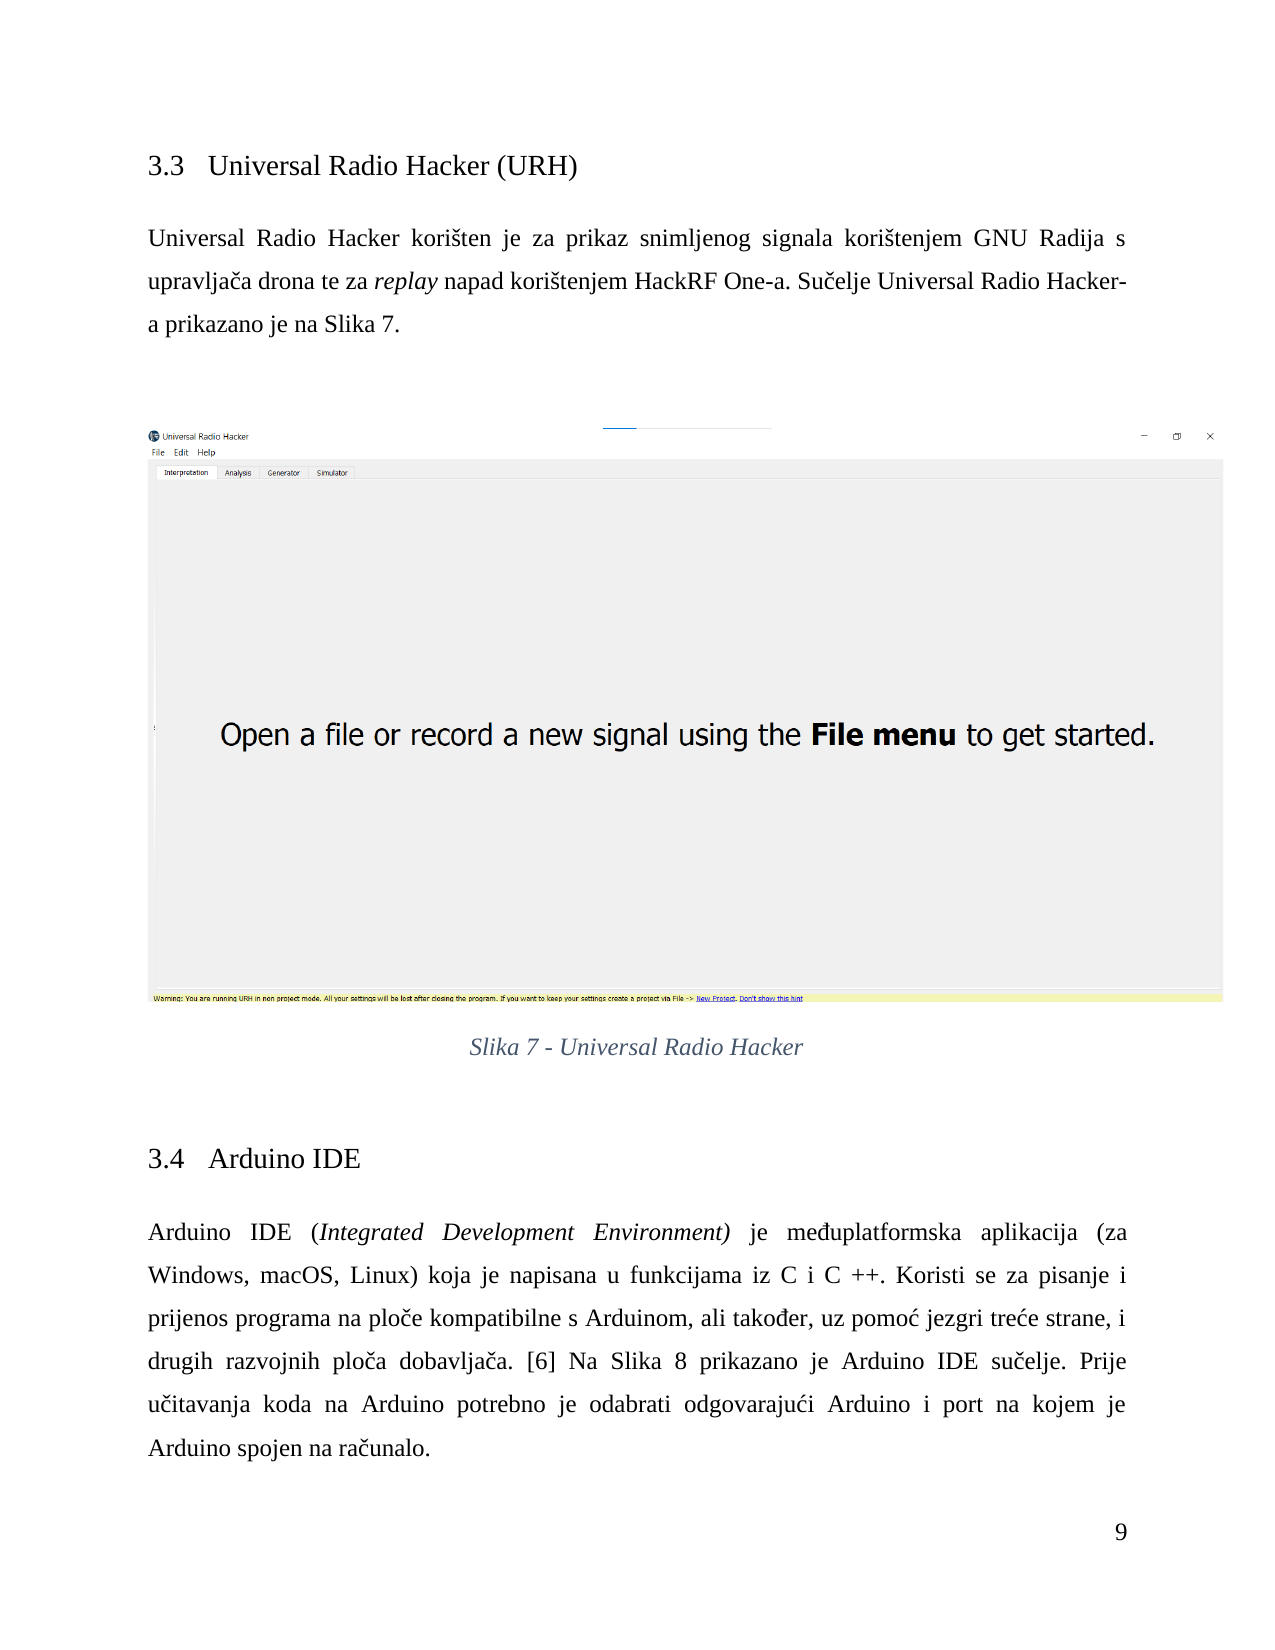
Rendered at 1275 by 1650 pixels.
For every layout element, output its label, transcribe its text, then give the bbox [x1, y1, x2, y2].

subtitle Universal Radio Hacker (URH) [148, 148, 1127, 181]
subtitle Arduino IDE [148, 1142, 1127, 1175]
text Slika 7 - Universal Radio Hacker [148, 1032, 1127, 1061]
text Universal Radio Hacker korišten je za prikaz snimljenog signala korištenjem GNU Radija s upravljača drona te za replay napad korištenjem HackRF One-a. Sučelje Universal Radio Hacker-a prikazano je na slici 7. [148, 223, 1127, 338]
picture [147, 428, 1224, 1002]
text Arduino IDE (Integrated Development Environment) je međuplatformska aplikacija (za Windows, macOS, Linux) koja je napisana u funkcijama iz C i C ++. Koristi se za pisanje i prijenos programa na ploče kompatibilne s Arduinom, ali također, uz pomoć jezgri treće strane, i drugih razvojnih ploča dobavljača. [6] Na slici 8 prikazano je Arduino IDE sučelje. Prije učitavanja koda na Arduino potrebno je odabrati odgovarajući Arduino i port na kojem je Arduino spojen na računalo. [148, 1217, 1127, 1461]
